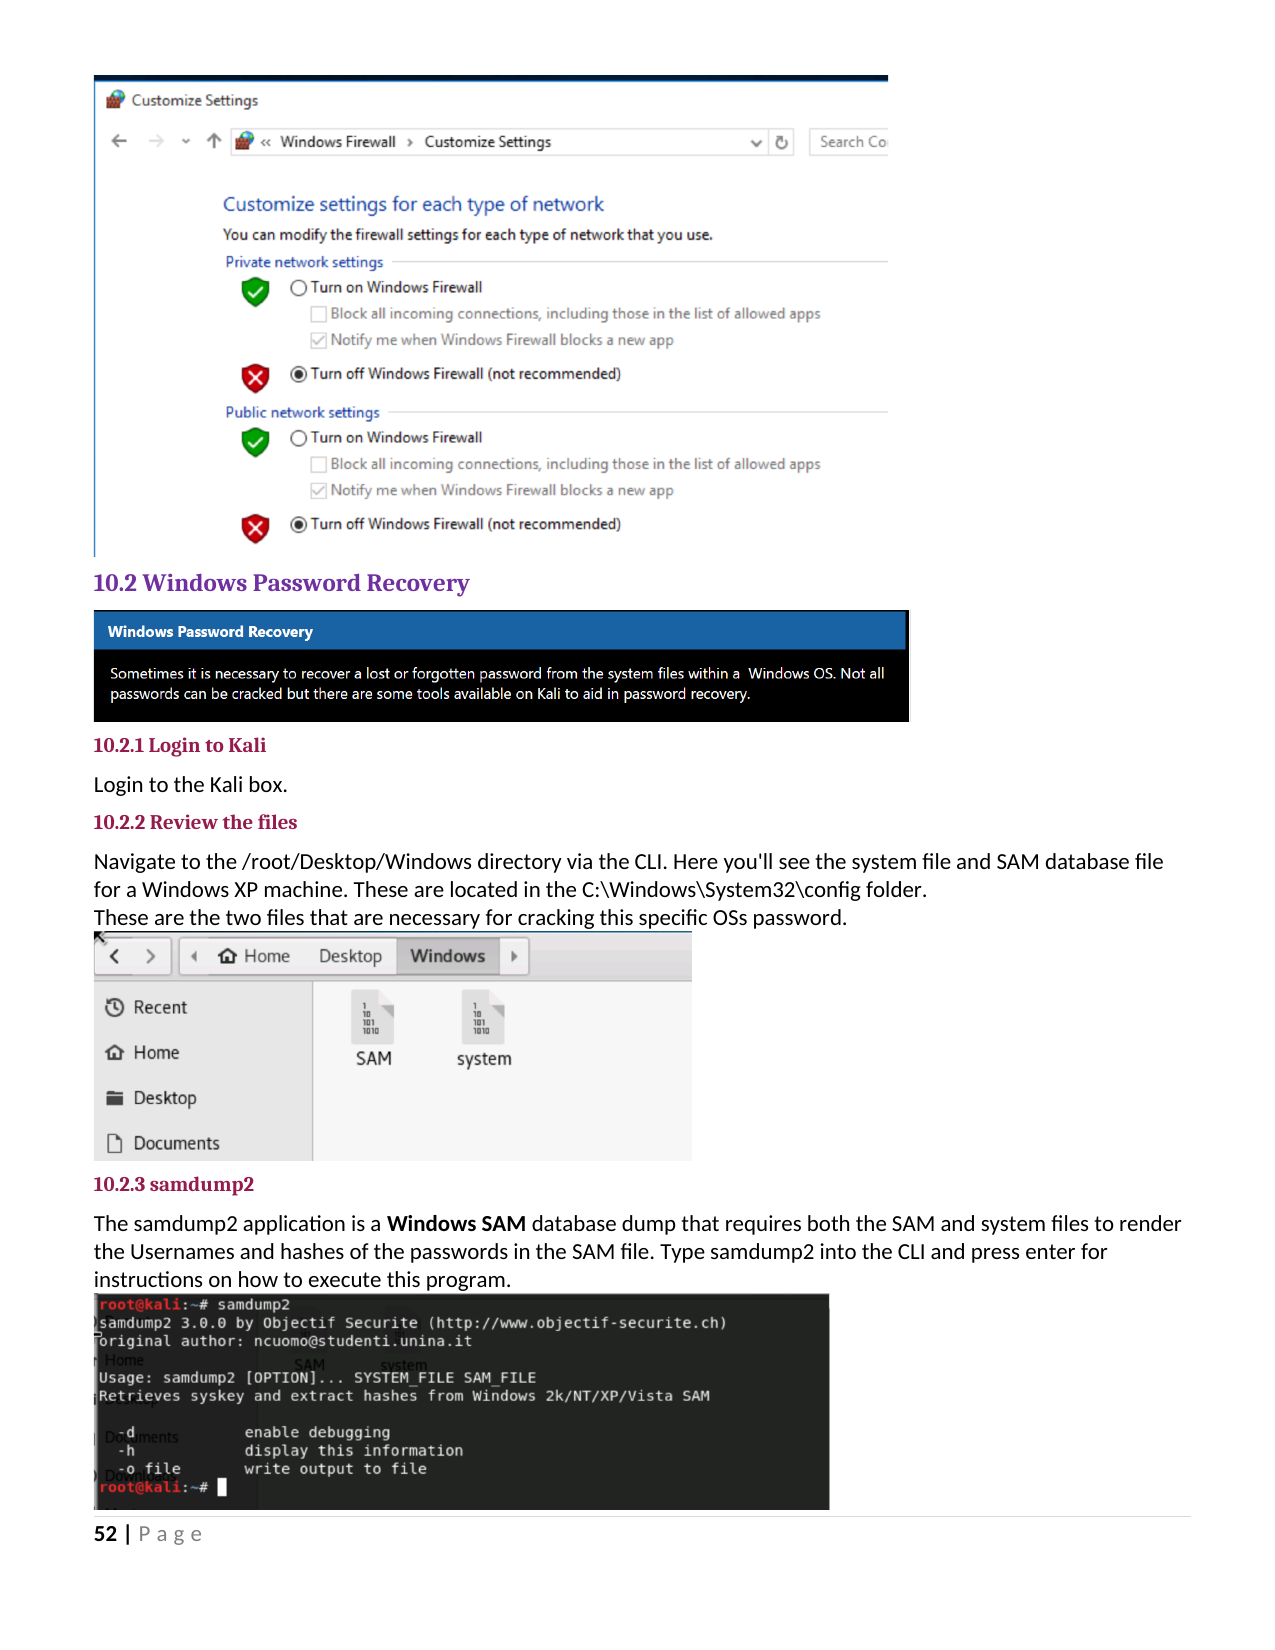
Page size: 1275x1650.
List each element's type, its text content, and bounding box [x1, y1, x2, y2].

text The samdump2 application is a Windows SAM database dump that requires both the SAM and system files to render the Usernames and hashes of the passwords in the SAM file. Type samdump2 into the CLI and press enter for instructions on how to execute this program. [94, 1209, 1191, 1293]
subtitle 10.2.1 Login to Kali [94, 734, 1191, 758]
text These are the two files that are necessary for cracking this specific OSs password. [94, 903, 1191, 931]
subtitle 10.2.2 Review the files [94, 811, 1191, 835]
subtitle 10.2 Windows Password Recovery [94, 569, 1191, 598]
subtitle 10.2.3 samdump2 [94, 1173, 1191, 1197]
text Login to the Kali box. [94, 770, 1191, 798]
picture [93, 1293, 830, 1510]
text Navigate to the /root/Desktop/Windows directory via the CLI. Here you'll see the system file and SAM database file for a Windows XP machine. These are located in the C:\Windows\System32\config folder. [94, 847, 1191, 903]
